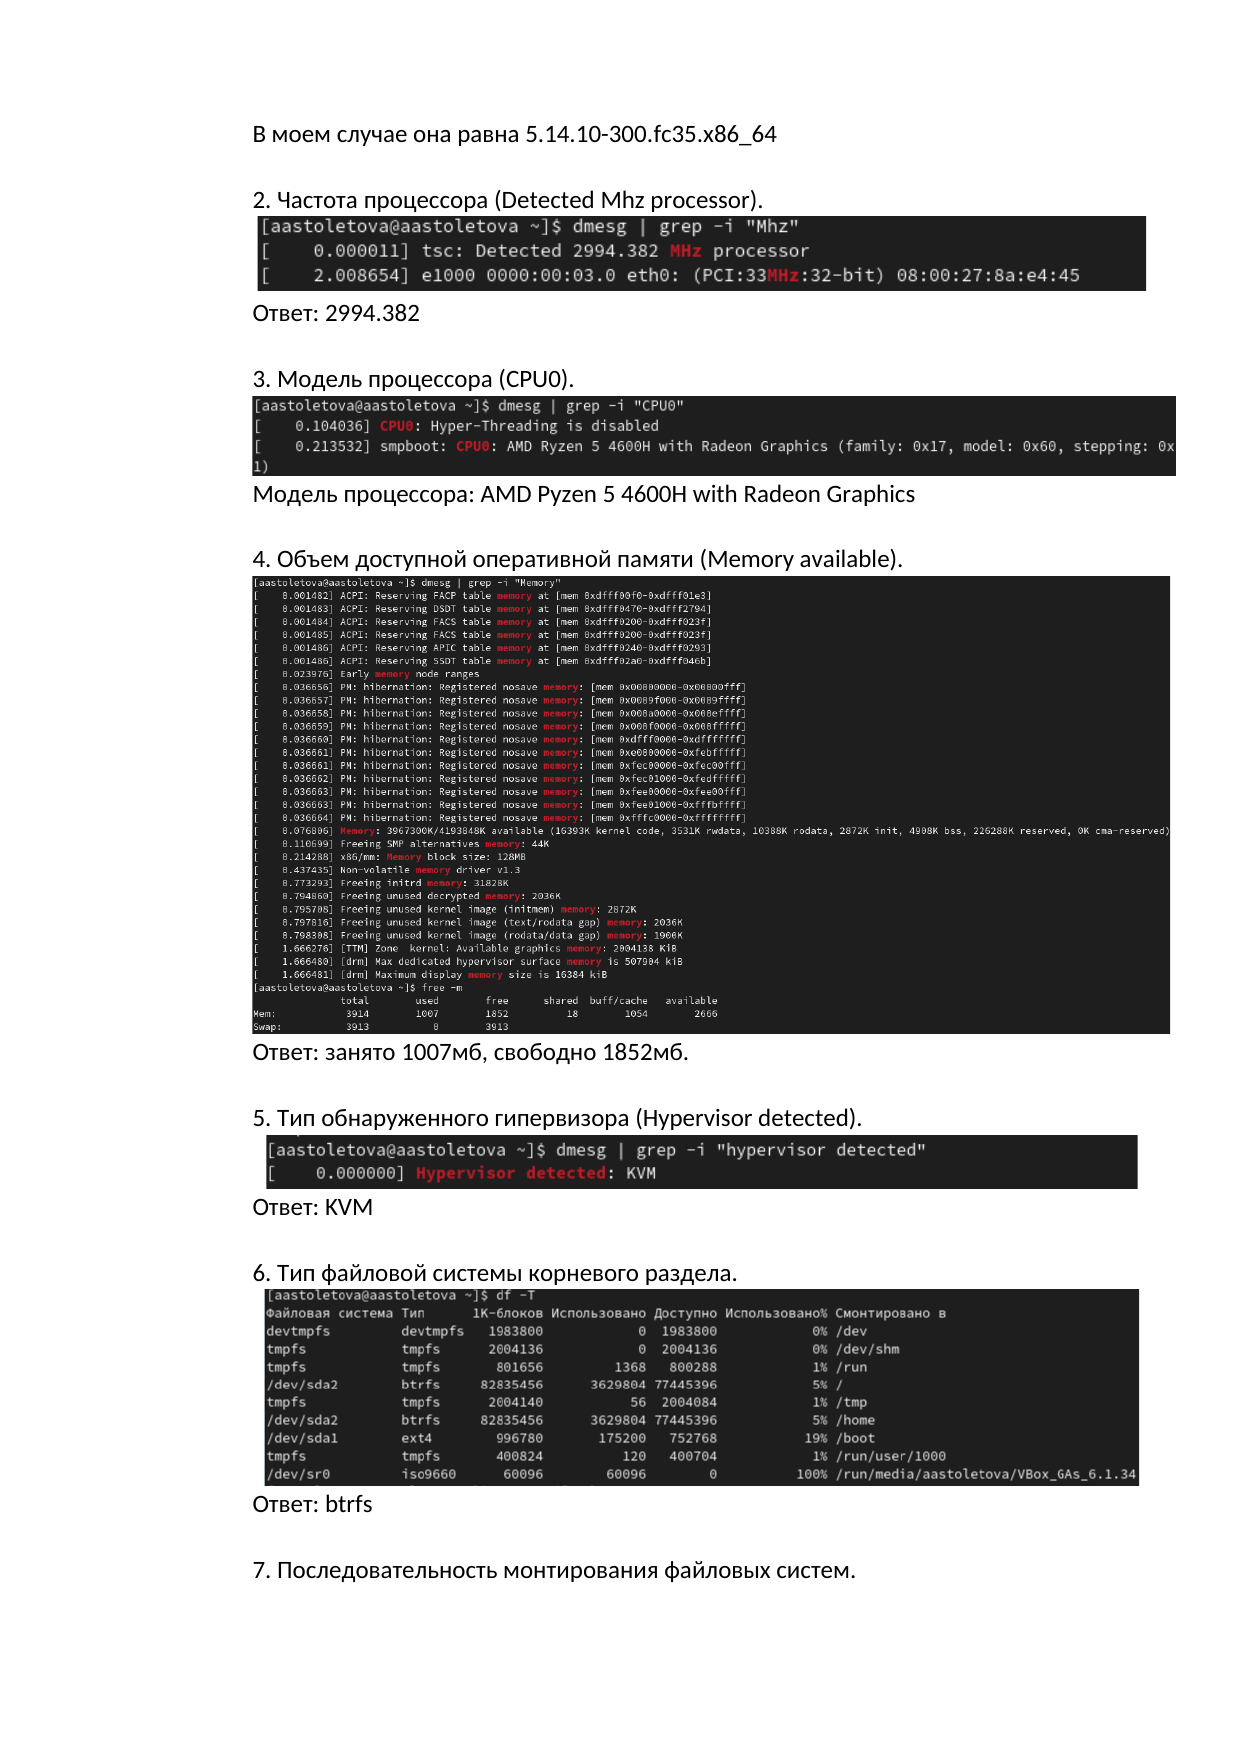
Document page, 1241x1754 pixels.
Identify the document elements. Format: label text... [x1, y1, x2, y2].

list 5. Тип обнаруженного гипервизора (Hypervisor detected). [252, 1102, 1152, 1132]
list Ответ: btrfs [252, 1488, 1152, 1518]
list 3. Модель процессора (CPU0). [252, 363, 1152, 394]
picture [266, 1135, 1138, 1189]
list 6. Тип файловой системы корневого раздела. [252, 1257, 1152, 1287]
list 7. Последовательность монтирования файловых систем. [252, 1554, 1152, 1584]
list Ответ: 2994.382 [252, 298, 1152, 328]
picture [257, 216, 1147, 291]
picture [252, 576, 1171, 1034]
list Ответ: KVM [252, 1191, 1152, 1221]
list Модель процессора: AMD Pyzen 5 4600H with Radeon Graphics [252, 478, 1152, 508]
picture [264, 1289, 1140, 1486]
list 2. Частота процессора (Detected Mhz processor). [252, 184, 1152, 214]
picture [252, 396, 1176, 476]
list Ответ: занято 1007мб, свободно 1852мб. [252, 1036, 1152, 1067]
list 4. Объем доступной оперативной памяти (Memory available). [252, 543, 1152, 574]
list В моем случае она равна 5.14.10-300.fс35.х86_64 [252, 118, 1152, 149]
